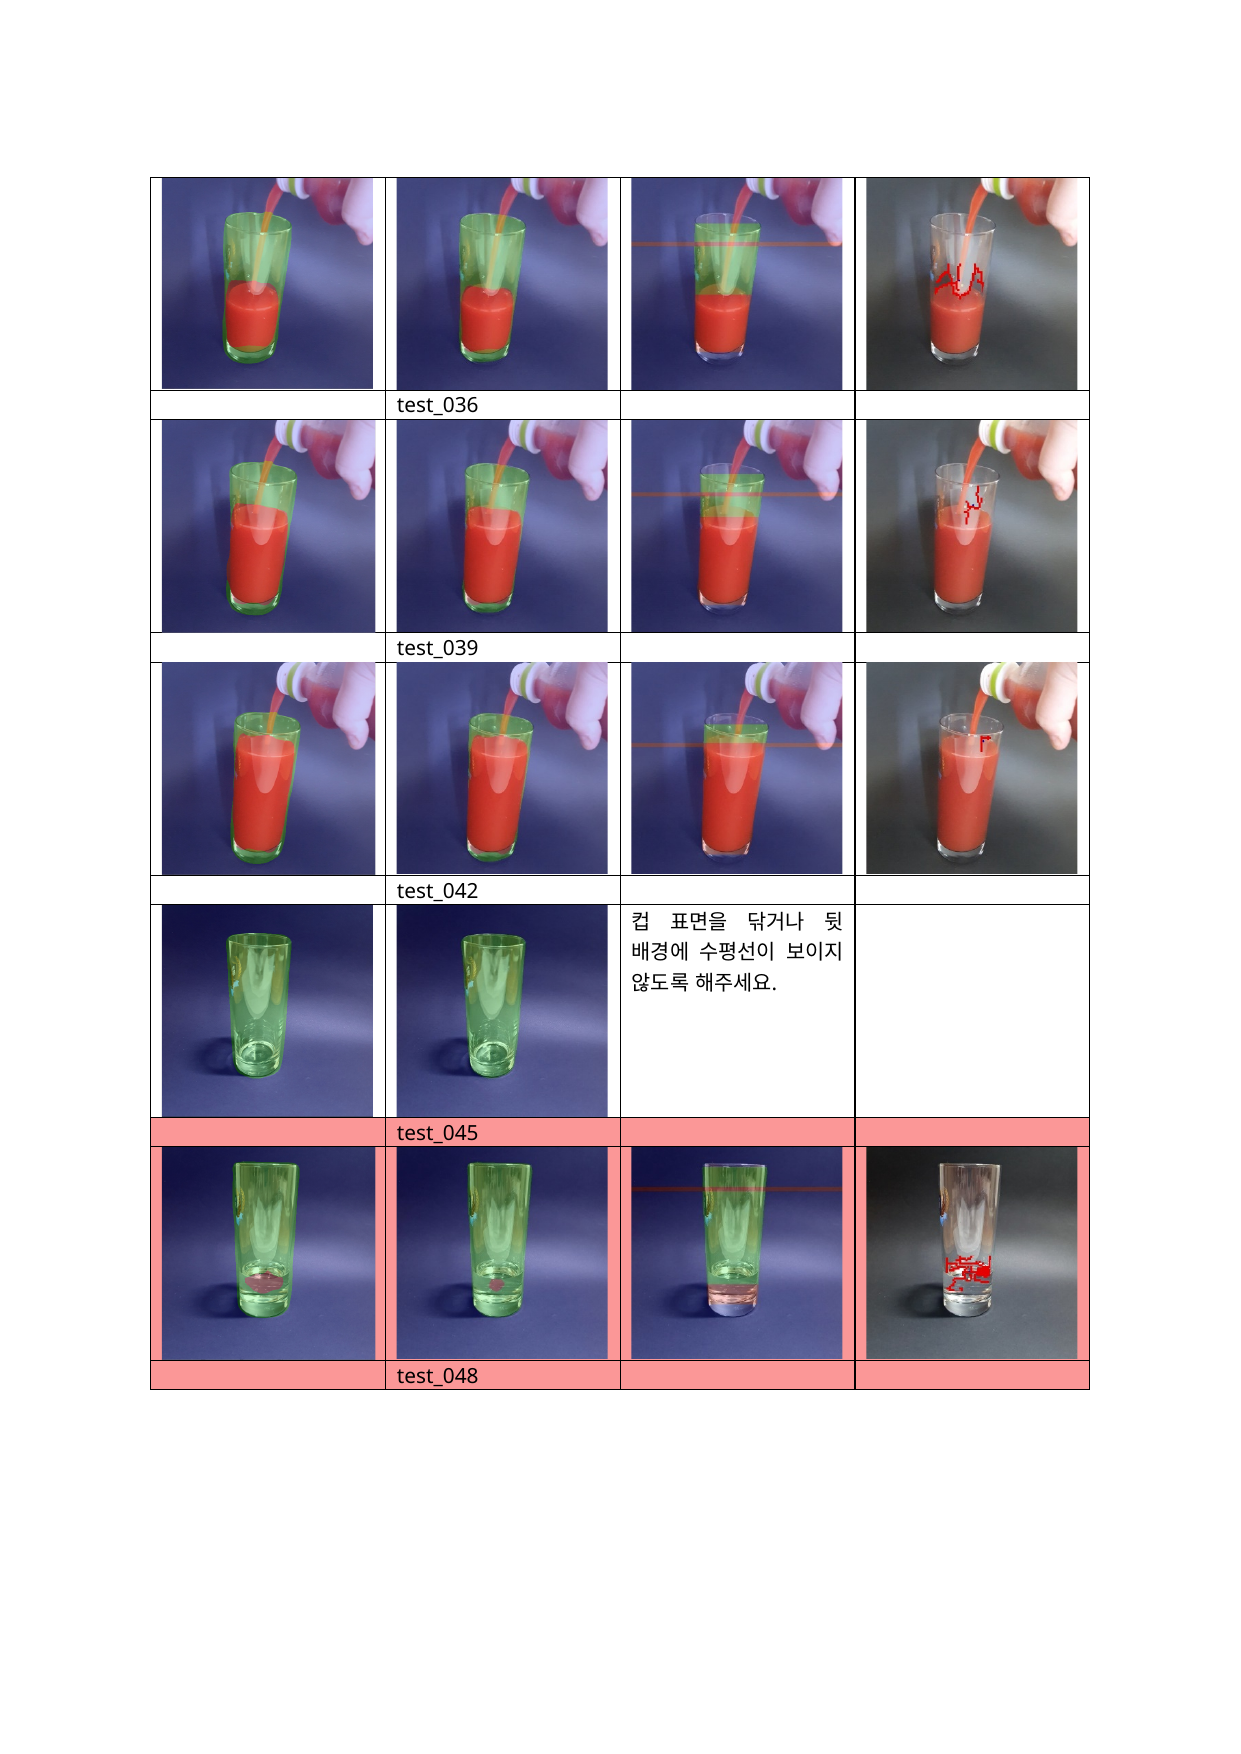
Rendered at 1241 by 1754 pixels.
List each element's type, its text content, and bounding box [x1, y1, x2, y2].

table_cell [621, 1147, 854, 1360]
table_cell [151, 1361, 385, 1389]
table_cell [386, 178, 396, 389]
picture [161, 905, 373, 1117]
table_cell [856, 905, 1089, 1117]
table_cell [1078, 178, 1089, 389]
table_cell [608, 905, 620, 1117]
picture [161, 1147, 376, 1360]
table_cell [856, 1147, 1089, 1360]
table_cell [856, 1361, 1089, 1389]
picture [866, 1147, 1078, 1359]
table_cell [608, 420, 620, 632]
table_cell [608, 178, 620, 389]
table_cell test_042 [386, 876, 620, 904]
picture [161, 178, 373, 389]
picture [396, 1147, 608, 1359]
table_cell [1078, 420, 1089, 632]
table_cell [621, 1361, 854, 1389]
table_cell [843, 178, 854, 389]
picture [396, 178, 608, 390]
table_cell [151, 420, 161, 632]
table_cell [386, 420, 396, 632]
table_cell [376, 1147, 385, 1360]
table_cell [856, 663, 1089, 875]
table_cell [621, 420, 631, 632]
table_cell [856, 178, 866, 389]
table_cell [856, 391, 1089, 419]
picture [866, 178, 1078, 390]
picture [866, 420, 1078, 632]
table_cell [856, 633, 1089, 662]
table_cell [386, 1147, 620, 1360]
table_cell [856, 876, 1089, 904]
table_cell [843, 420, 854, 632]
table_cell [376, 420, 385, 632]
table_cell [621, 633, 854, 662]
table_cell [856, 420, 866, 632]
picture [396, 662, 608, 874]
picture [161, 420, 376, 633]
table_cell test_036 [386, 391, 620, 419]
table_cell [151, 663, 161, 875]
picture [396, 905, 608, 1117]
picture [161, 662, 376, 875]
table_cell [151, 876, 385, 904]
table_cell [621, 876, 854, 904]
table_cell [151, 178, 161, 389]
picture [396, 420, 608, 632]
picture [631, 420, 843, 632]
picture [631, 1147, 843, 1359]
table_cell [386, 905, 396, 1117]
table_cell test_045 [386, 1118, 620, 1146]
table_cell [621, 391, 854, 419]
table_cell [373, 905, 385, 1117]
table_cell [621, 1118, 854, 1146]
picture [631, 178, 843, 390]
table_cell [621, 178, 631, 389]
table_cell test_048 [386, 1361, 620, 1389]
table_cell [376, 663, 385, 875]
table_cell [151, 633, 385, 662]
table_cell [621, 663, 854, 875]
table_cell [386, 663, 620, 875]
table_cell 컵 표면을 닦거나 뒷 배경에 수평선이 보이지 않도록 해주세요. [621, 905, 854, 1117]
table_cell [856, 1118, 1089, 1146]
table_cell [151, 905, 161, 1117]
table_cell test_039 [386, 633, 620, 662]
table_cell [151, 1118, 385, 1146]
table_cell [151, 1147, 161, 1360]
table_cell [151, 391, 385, 419]
table_cell [373, 178, 385, 389]
picture [631, 662, 843, 874]
picture [866, 662, 1078, 874]
